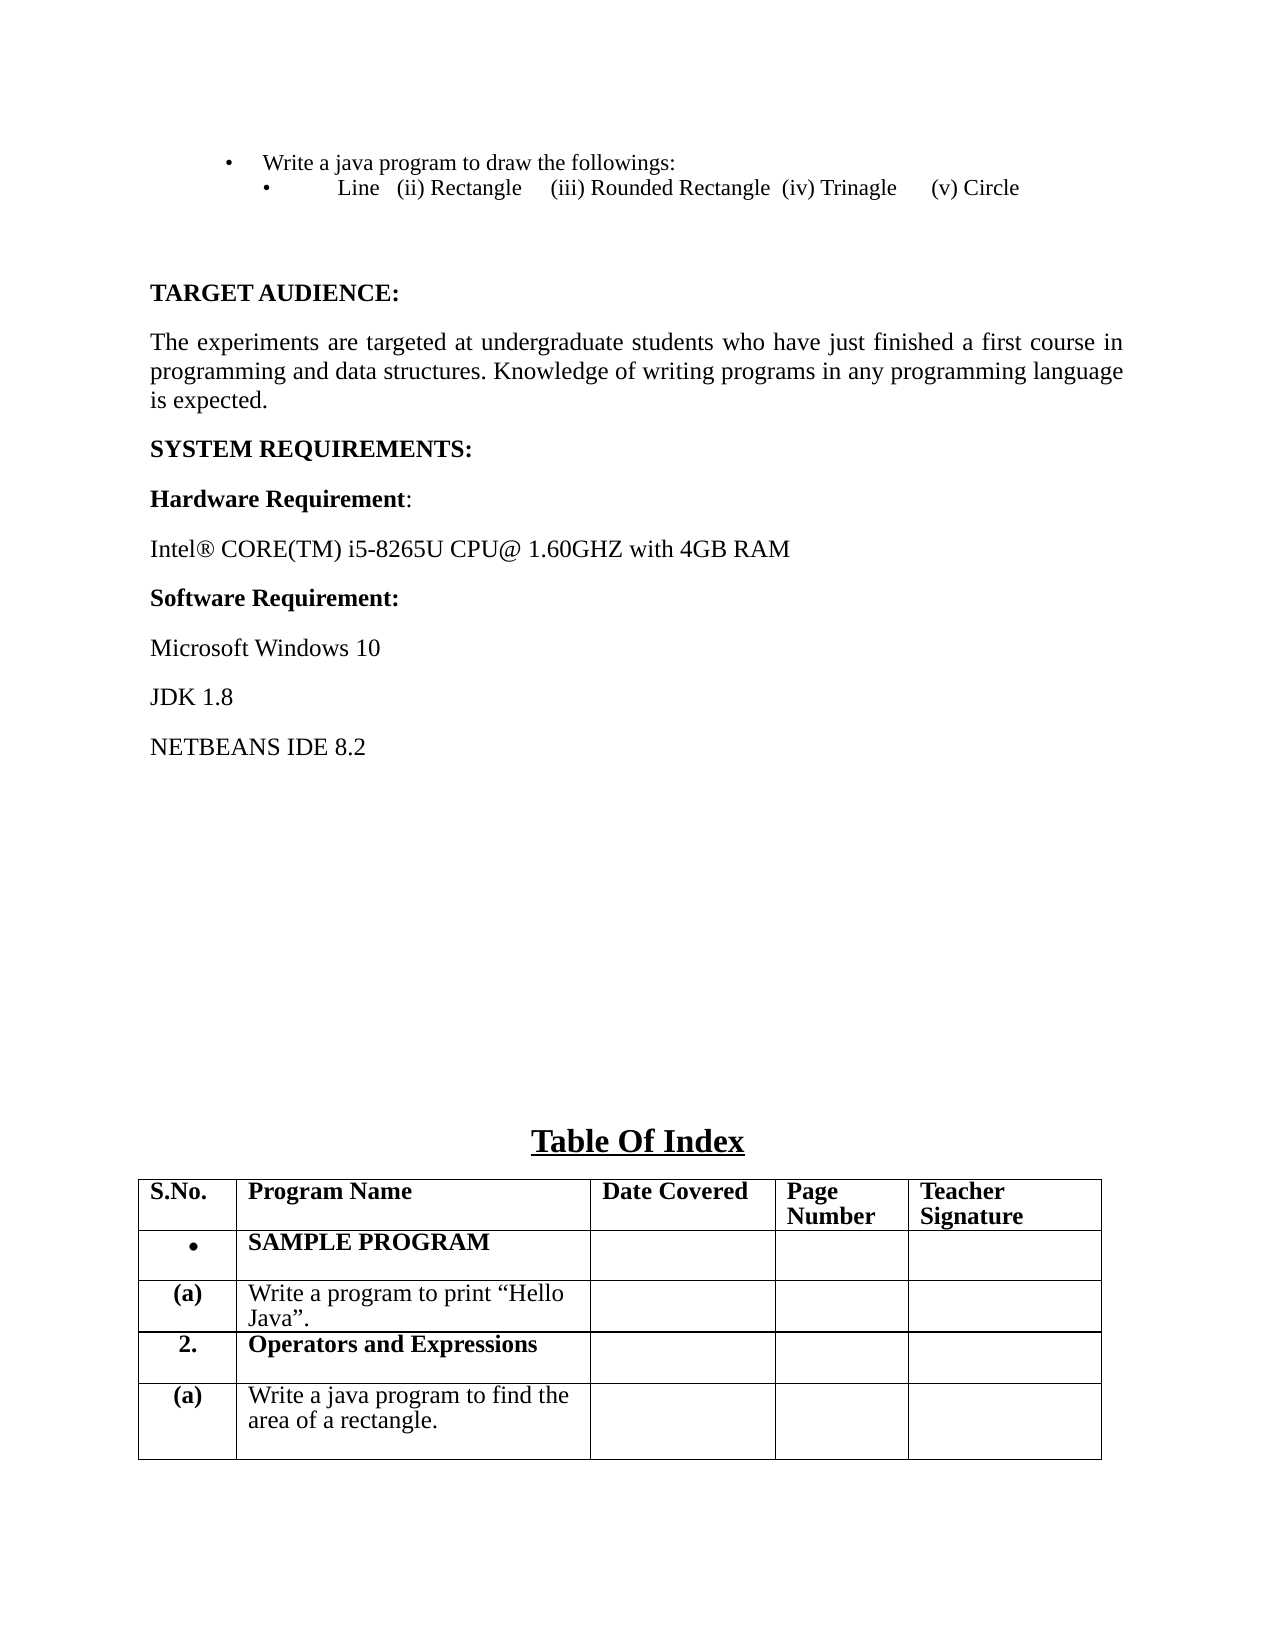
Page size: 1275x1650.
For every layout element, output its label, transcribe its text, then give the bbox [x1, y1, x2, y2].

table_header Date Covered [591, 1180, 775, 1230]
table_cell Write a java program to find the area of a rectangle. [237, 1384, 590, 1458]
table_cell [776, 1333, 908, 1382]
text NETBEANS IDE 8.2 [150, 732, 1125, 761]
table_cell [776, 1384, 908, 1458]
table_cell [591, 1333, 775, 1382]
table_cell [591, 1231, 775, 1280]
table_cell [909, 1281, 1101, 1331]
table_cell SAMPLE PROGRAM [237, 1231, 590, 1280]
table_cell [591, 1281, 775, 1331]
table_cell [909, 1231, 1101, 1280]
text Table Of Index [150, 1129, 1125, 1158]
list Line (ii) Rectangle (iii) Rounded Rectangle (iv) Trinagle (v) Circle [262, 175, 1125, 200]
list Write a java program to draw the followings: [225, 150, 1125, 175]
table_cell [591, 1384, 775, 1458]
table_cell Write a program to print “Hello Java”. [237, 1281, 590, 1331]
table_cell [909, 1384, 1101, 1458]
table_cell [776, 1281, 908, 1331]
table_cell (a) [139, 1384, 236, 1458]
text Microsoft Windows 10 [150, 633, 1125, 662]
table_header Teacher Signature [909, 1180, 1101, 1230]
text TARGET AUDIENCE: [150, 278, 1125, 307]
table_cell (a) [139, 1281, 236, 1331]
table_cell Operators and Expressions [237, 1333, 590, 1382]
table_cell [776, 1231, 908, 1280]
text The experiments are targeted at undergraduate students who have just finished a first course in programming and data structures. Knowledge of writing programs in any programming language is expected. [150, 328, 1125, 414]
table_header S.No. [139, 1180, 236, 1230]
text Hardware Requirement: [150, 484, 1125, 513]
table_cell [909, 1333, 1101, 1382]
table_header Page Number [776, 1180, 908, 1230]
text SYSTEM REQUIREMENTS: [150, 435, 1125, 464]
text Software Requirement: [150, 584, 1125, 612]
table_header Program Name [237, 1180, 590, 1230]
table_cell 2. [139, 1333, 236, 1382]
text Intel® CORE(TM) i5-8265U CPU@ 1.60GHZ with 4GB RAM [150, 534, 1125, 563]
table_cell [139, 1231, 236, 1280]
text JDK 1.8 [150, 683, 1125, 712]
